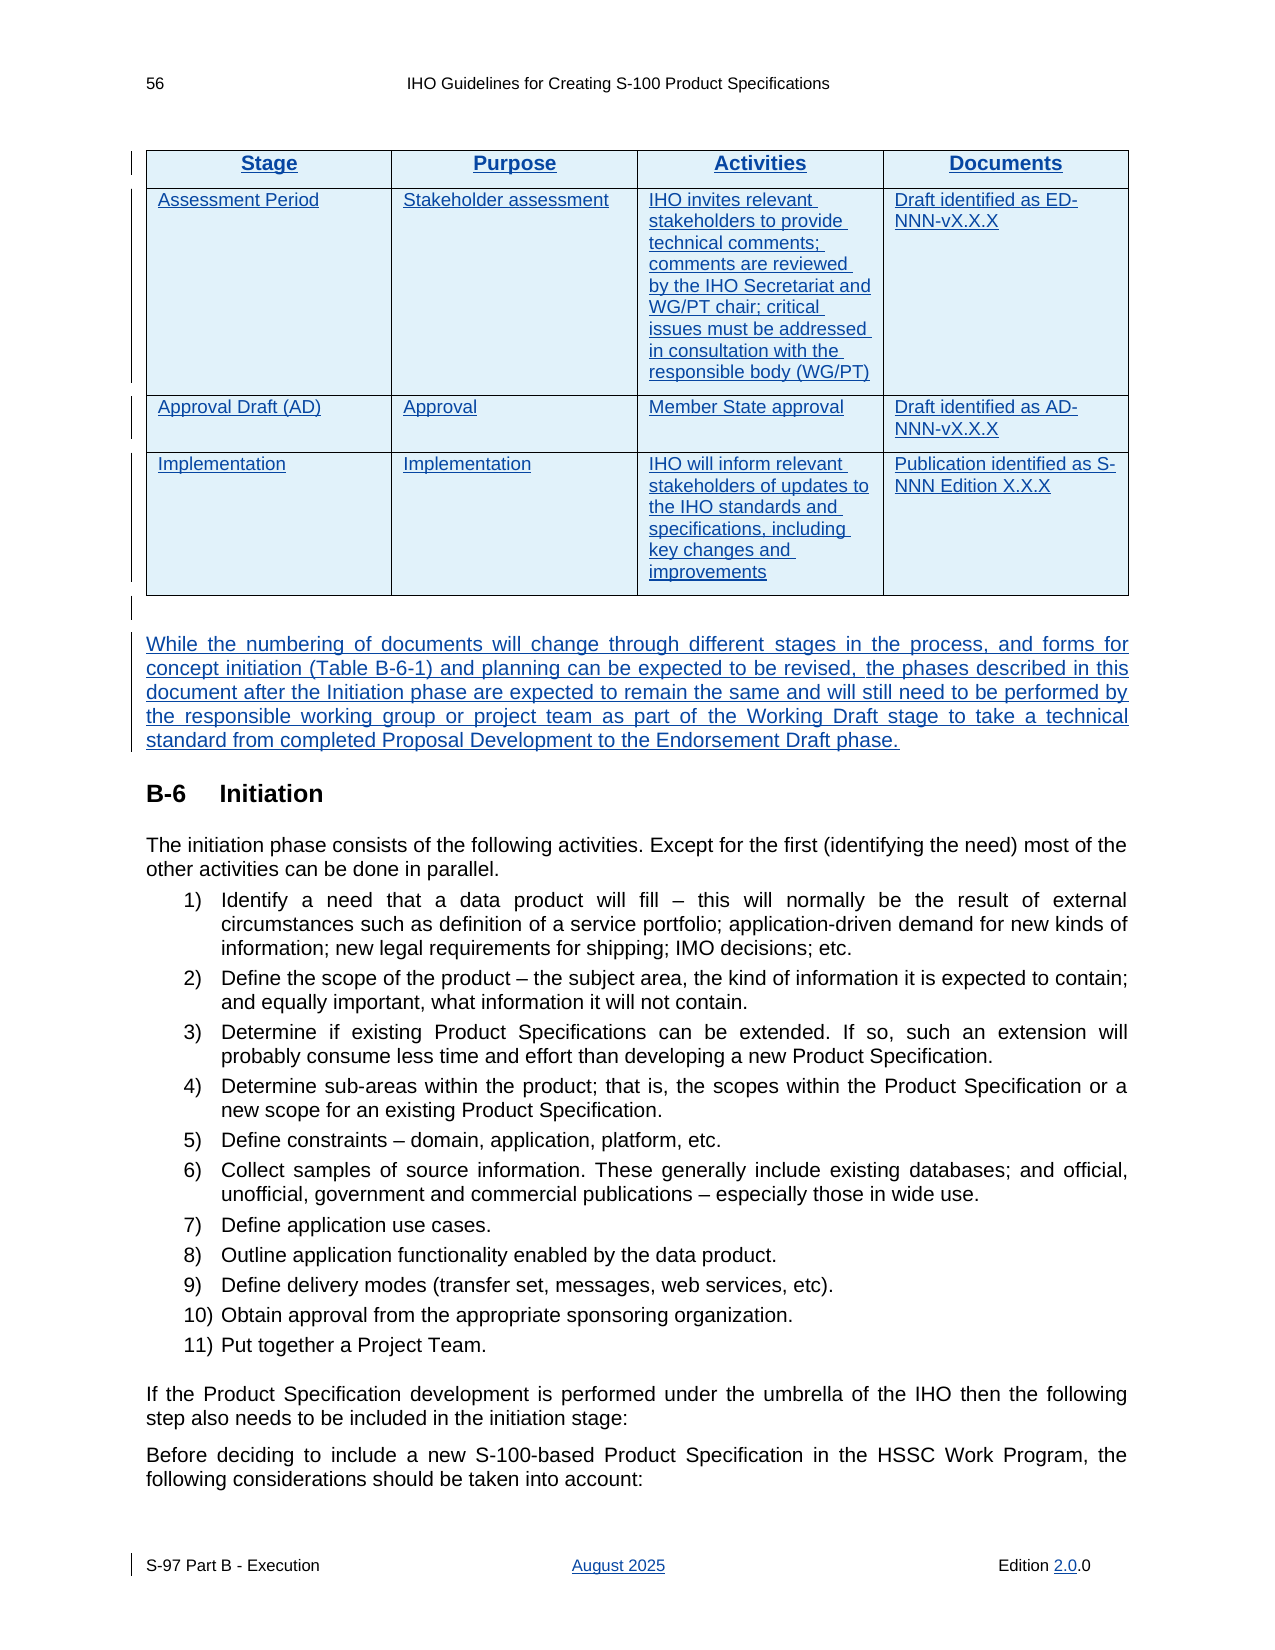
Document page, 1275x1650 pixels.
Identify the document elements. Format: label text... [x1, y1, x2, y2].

text Before deciding to include a new S-100-based Product Specification in the HSSC Work Program, the following considerations should be taken into account: [146, 1443, 1129, 1491]
list Define the scope of the product – the subject area, the kind of information it is expected to contain; and equally important, what information it will not contain. [183, 966, 1129, 1013]
subtitle Initiation [146, 780, 1129, 808]
list Define application use cases. [183, 1212, 1129, 1236]
text The initiation phase consists of the following activities. Except for the first (identifying the need) most of the other activities can be done in parallel. [146, 833, 1129, 881]
list Determine if existing Product Specifications can be extended. If so, such an extension will probably consume less time and effort than developing a new Product Specification. [183, 1020, 1129, 1068]
list Outline application functionality enabled by the data product. [183, 1243, 1129, 1267]
list Identify a need that a data product will fill – this will normally be the result of external circumstances such as definition of a service portfolio; application-driven demand for new kinds of information; new legal requirements for shipping; IMO decisions; etc. [183, 887, 1129, 959]
list Obtain approval from the appropriate sponsoring organization. [183, 1303, 1129, 1327]
list Define delivery modes (transfer set, messages, web services, etc). [183, 1273, 1129, 1297]
list Put together a Project Team. [183, 1333, 1129, 1357]
text If the Product Specification development is performed under the umbrella of the IHO then the following step also needs to be included in the initiation stage: [146, 1382, 1129, 1430]
list Collect samples of source information. These generally include existing databases; and official, unofficial, government and commercial publications – especially those in wide use. [183, 1158, 1129, 1206]
list Define constraints – domain, application, platform, etc. [183, 1128, 1129, 1152]
list Determine sub-areas within the product; that is, the scopes within the Product Specification or a new scope for an existing Product Specification. [183, 1074, 1129, 1122]
